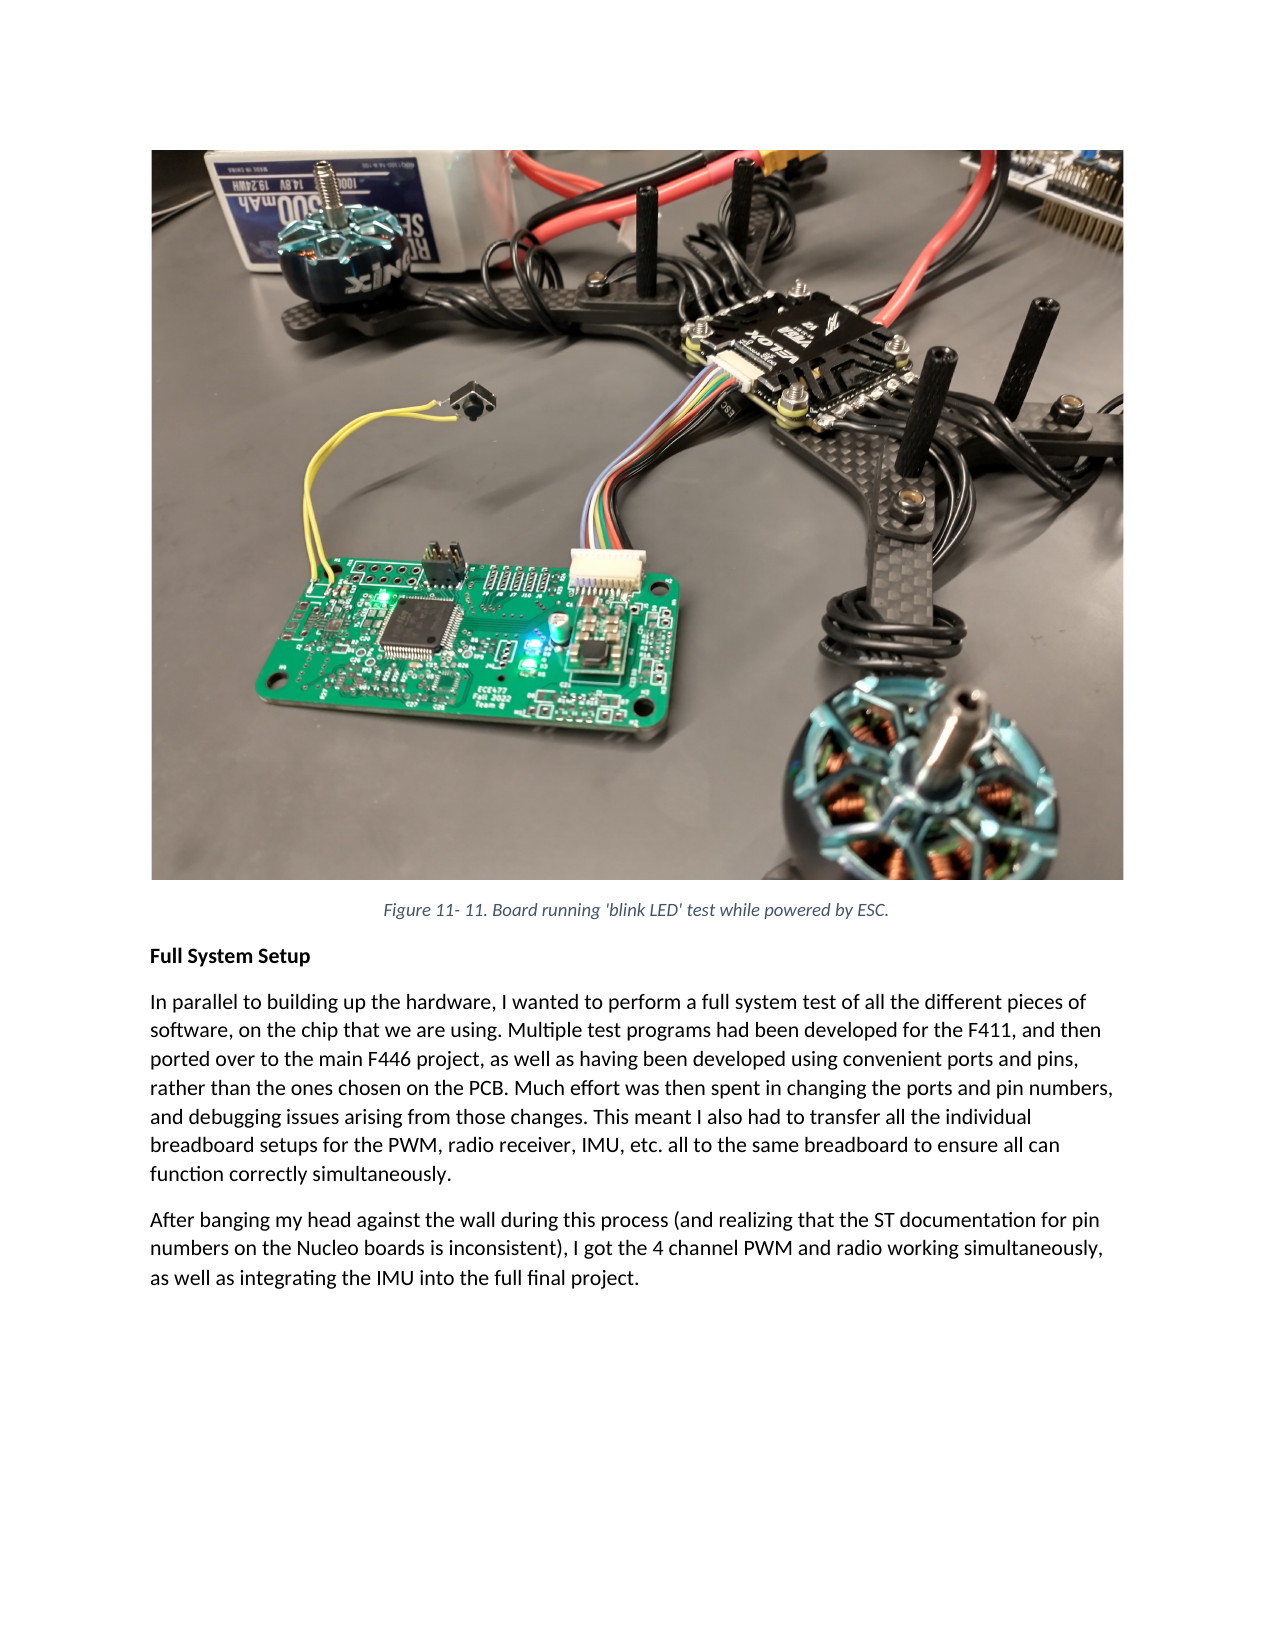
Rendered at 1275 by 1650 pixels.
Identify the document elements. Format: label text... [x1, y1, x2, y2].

text Figure 11- 11. Board running 'blink LED' test while powered by ESC. [150, 899, 1125, 922]
text Full System Setup [150, 942, 1125, 969]
text After banging my head against the wall during this process (and realizing that the ST documentation for pin numbers on the Nucleo boards is inconsistent), I got the 4 channel PWM and radio working simultaneously, as well as integrating the IMU into the full final project. [150, 1206, 1125, 1291]
text In parallel to building up the hardware, I wanted to perform a full system test of all the different pieces of software, on the chip that we are using. Multiple test programs had been developed for the F411, and then ported over to the main F446 project, as well as having been developed using convenient ports and pins, rather than the ones chosen on the PCB. Much effort was then spent in changing the ports and pin numbers, and debugging issues arising from those changes. This meant I also had to transfer all the individual breadboard setups for the PWM, radio receiver, IMU, etc. all to the same breadboard to ensure all can function correctly simultaneously. [150, 988, 1125, 1187]
picture [151, 150, 1124, 880]
